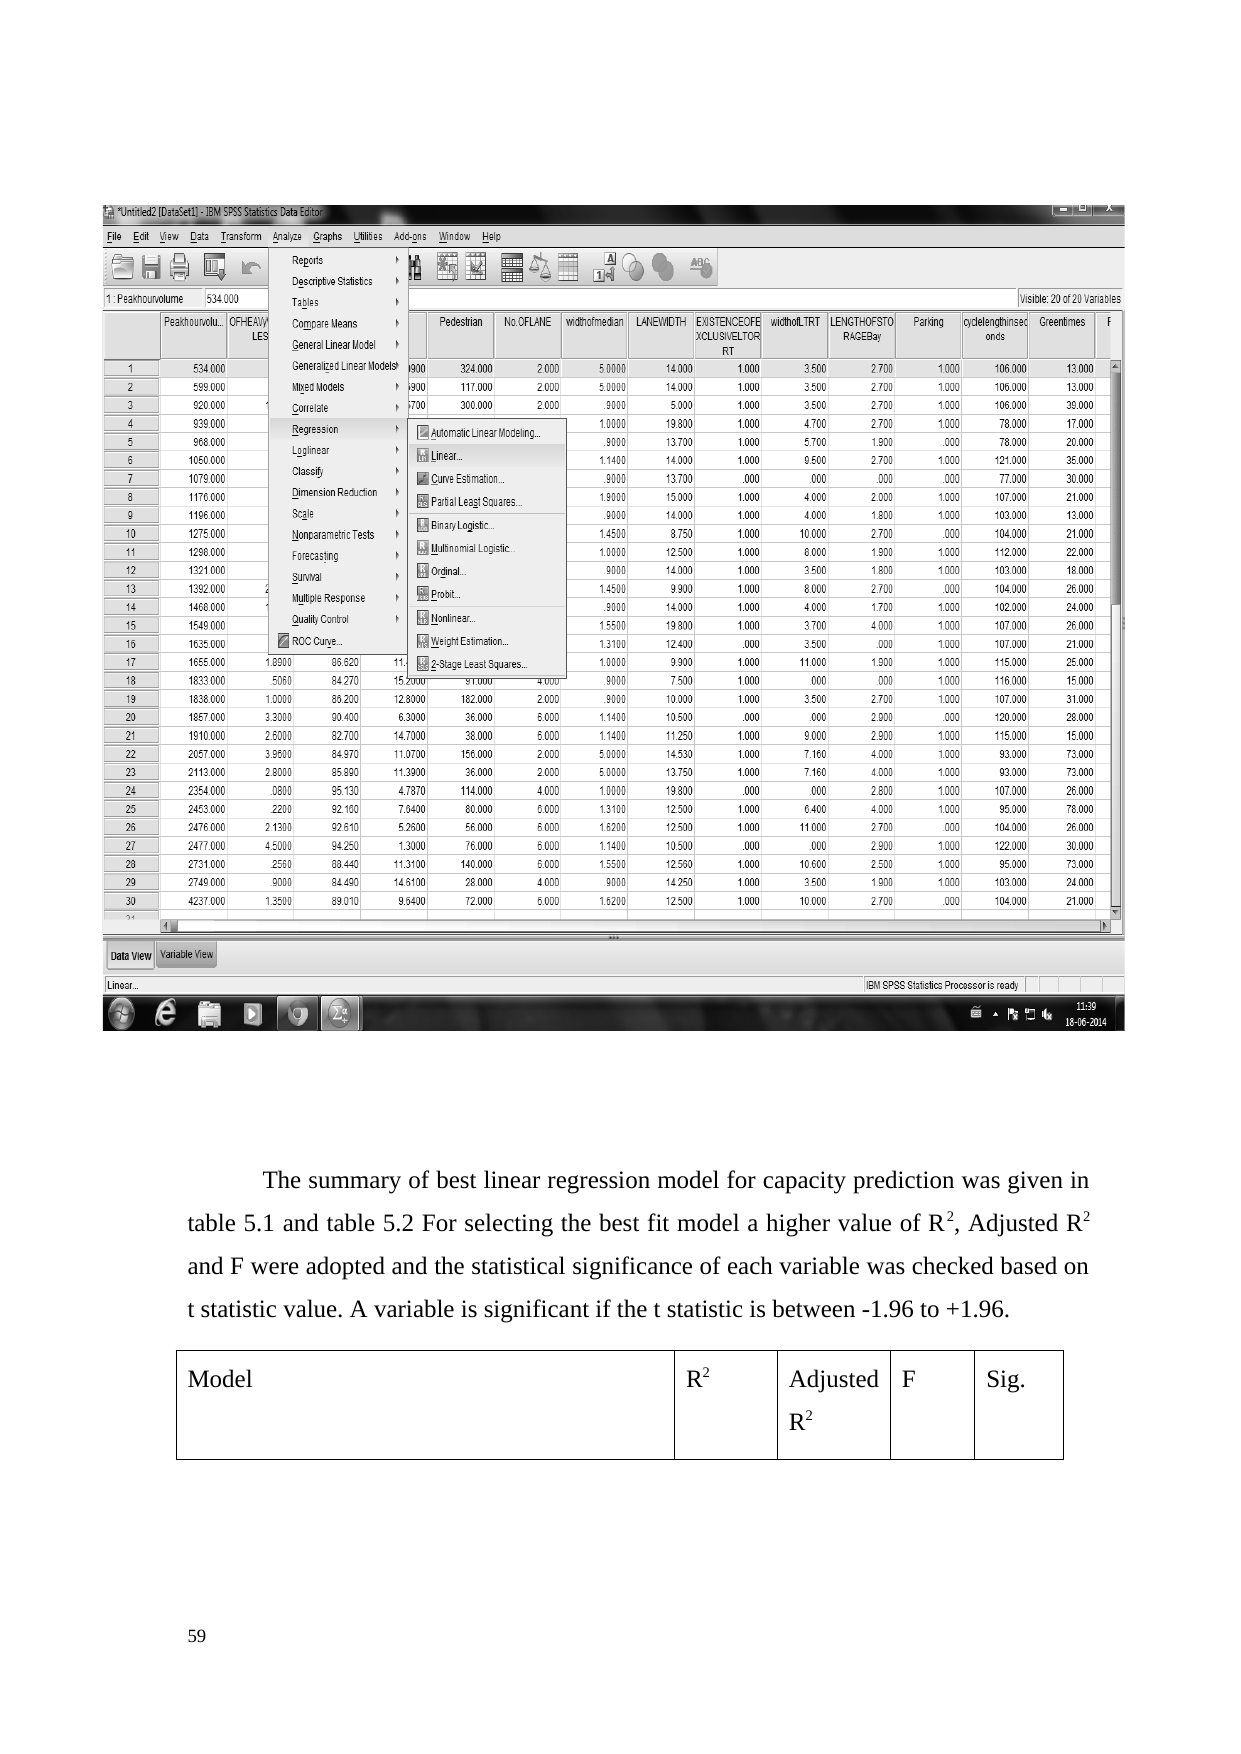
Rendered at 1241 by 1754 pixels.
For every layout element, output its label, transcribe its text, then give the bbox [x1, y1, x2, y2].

text The summary of best linear regression model for capacity prediction was given in table 5.1 and table 5.2 For selecting the best fit model a higher value of R2, Adjusted R2 and F were adopted and the statistical significance of each variable was checked based on t statistic value. A variable is significant if the t statistic is between -1.96 to +1.96. [187, 1165, 1090, 1323]
table_header R2 [675, 1351, 777, 1459]
table_header Adjusted R2 [778, 1351, 890, 1459]
table_header Model [177, 1351, 674, 1459]
table_header F [891, 1351, 974, 1459]
table_header Sig. [975, 1351, 1063, 1459]
